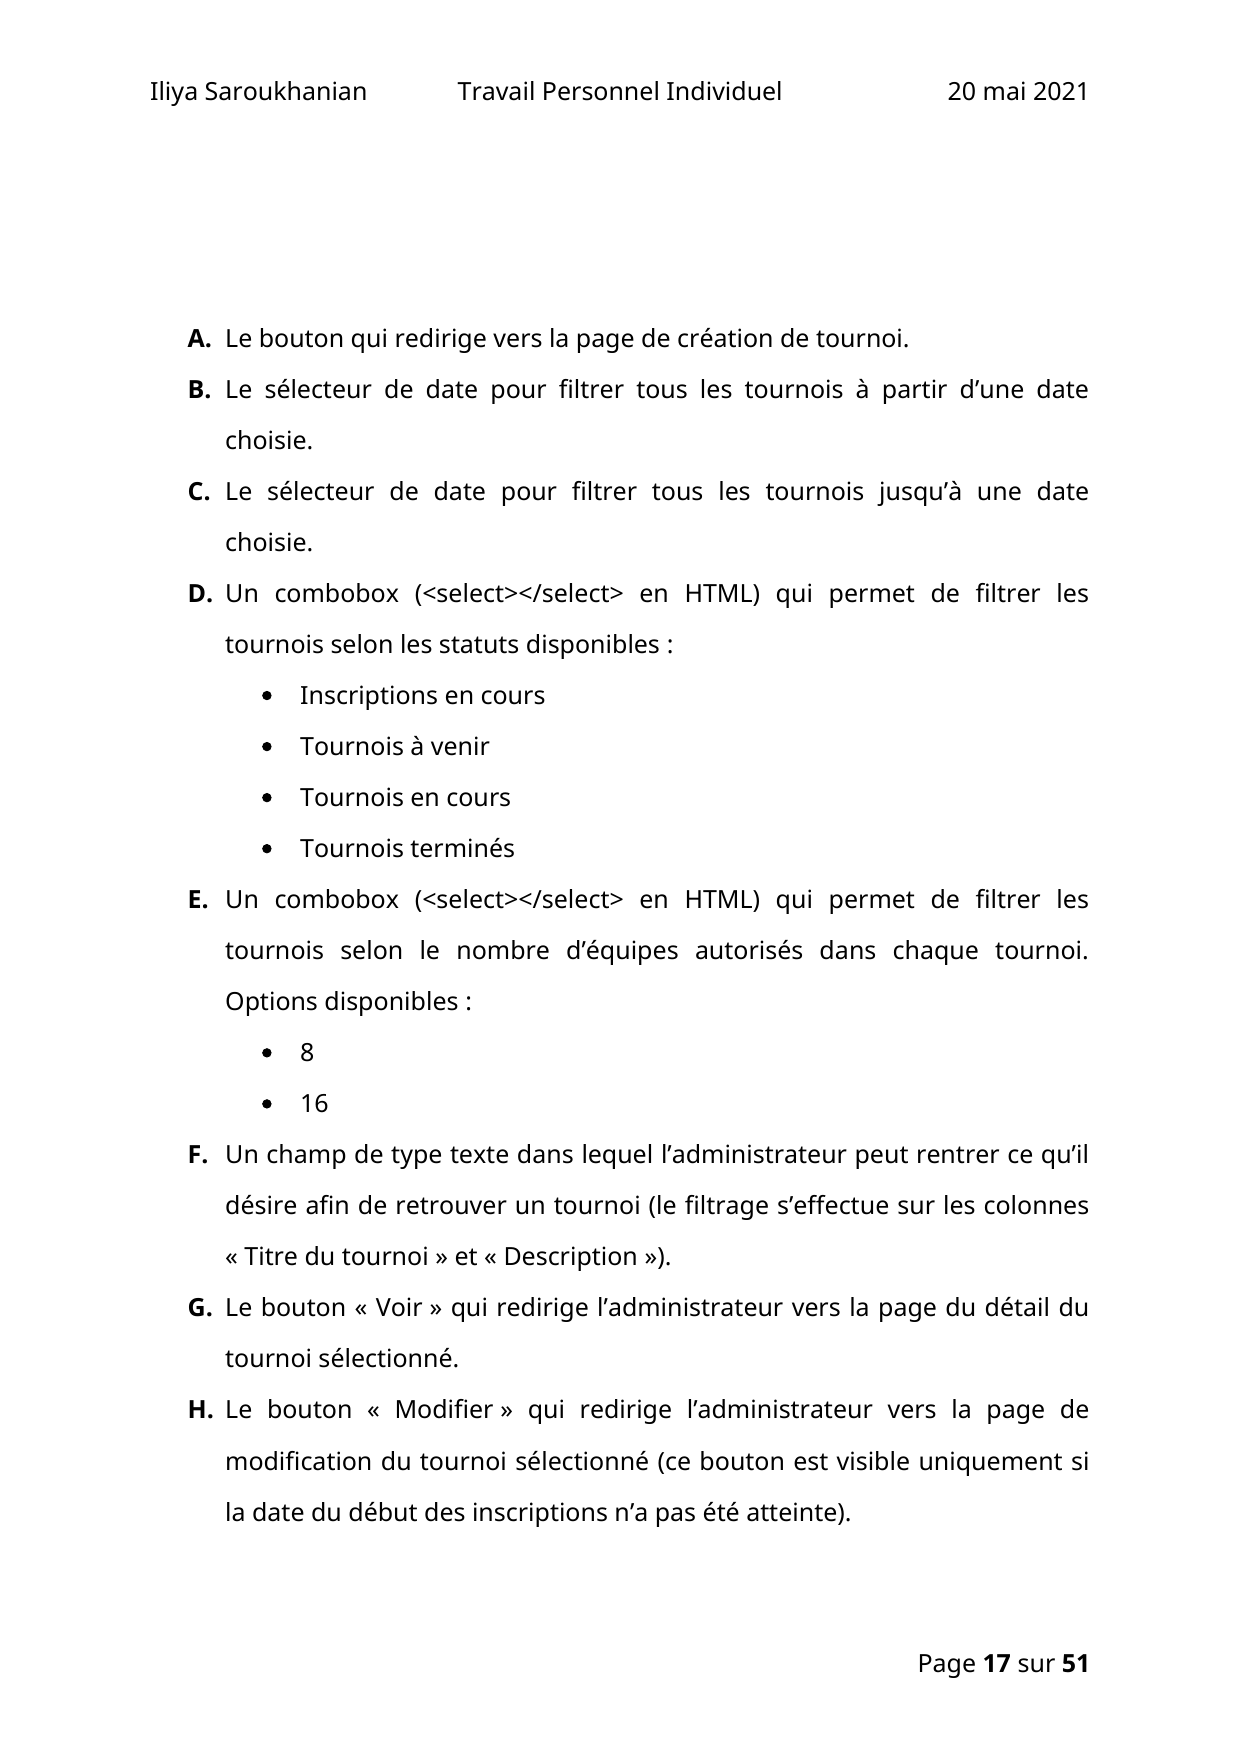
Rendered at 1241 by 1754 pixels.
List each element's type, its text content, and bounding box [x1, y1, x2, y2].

list Tournois terminés [262, 831, 1090, 865]
list 8 [262, 1035, 1090, 1069]
list Le sélecteur de date pour filtrer tous les tournois à partir d’une date choisie. [187, 371, 1090, 456]
list Le bouton « Modifier » qui redirige l’administrateur vers la page de modification du tournoi sélectionné (ce bouton est visible uniquement si la date du début des inscriptions n’a pas été atteinte). [187, 1392, 1090, 1528]
list Tournois à venir [262, 729, 1090, 763]
list Inscriptions en cours [262, 678, 1090, 712]
list Le sélecteur de date pour filtrer tous les tournois jusqu’à une date choisie. [187, 473, 1090, 558]
list Un combobox (<select></select> en HTML) qui permet de filtrer les tournois selon le nombre d’équipes autorisés dans chaque tournoi. Options disponibles : [187, 882, 1090, 1018]
list Le bouton qui redirige vers la page de création de tournoi. [187, 320, 1090, 354]
list Tournois en cours [262, 780, 1090, 814]
list 16 [262, 1086, 1090, 1120]
list Un combobox (<select></select> en HTML) qui permet de filtrer les tournois selon les statuts disponibles : [187, 576, 1090, 661]
list Le bouton « Voir » qui redirige l’administrateur vers la page du détail du tournoi sélectionné. [187, 1290, 1090, 1375]
list Un champ de type texte dans lequel l’administrateur peut rentrer ce qu’il désire afin de retrouver un tournoi (le filtrage s’effectue sur les colonnes « Titre du tournoi » et « Description »). [187, 1137, 1090, 1273]
